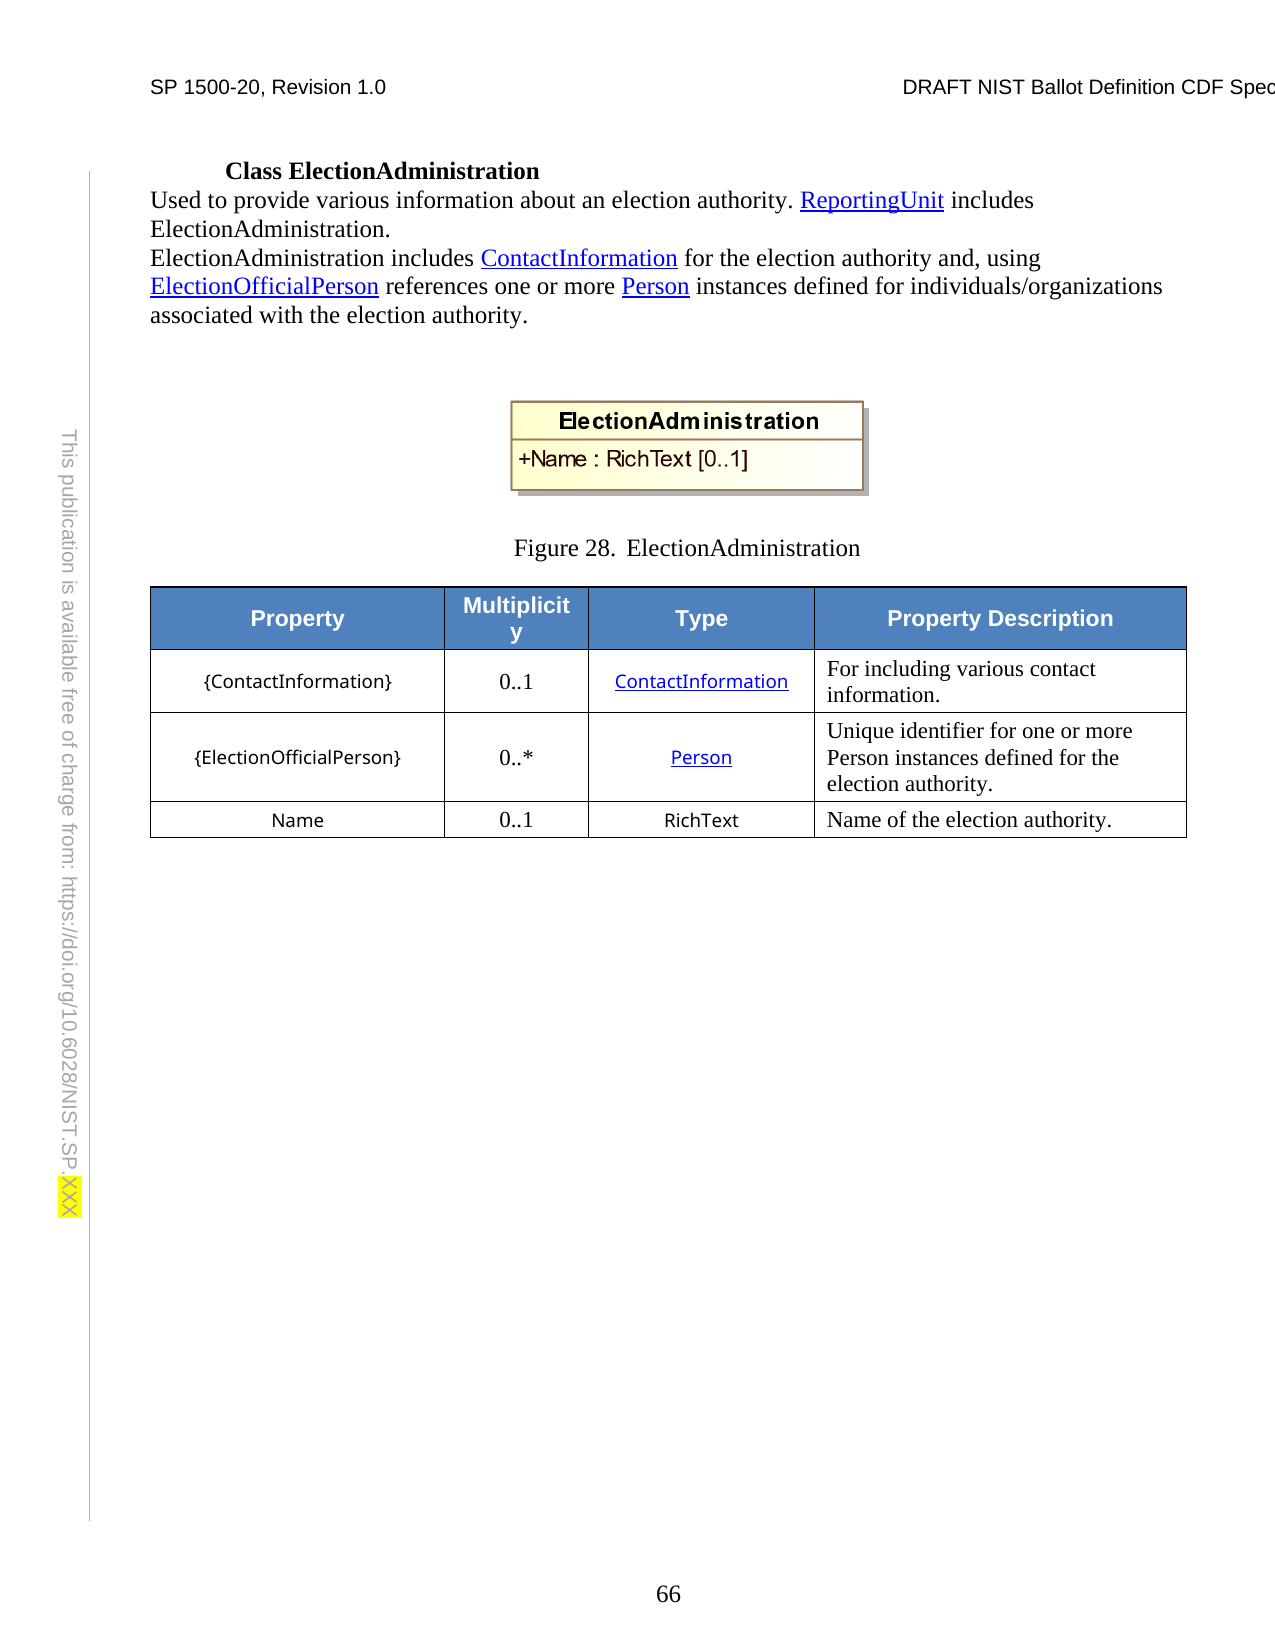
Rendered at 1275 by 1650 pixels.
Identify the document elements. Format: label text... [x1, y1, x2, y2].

table_cell Name [151, 802, 444, 837]
table_cell 0..1 [445, 650, 588, 712]
text ElectionAdministration includes ContactInformation for the election authority and, using ElectionOfficialPerson references one or more Person instances defined for individuals/organizations associated with the election authority. [150, 243, 1186, 329]
table_header Multiplicity [445, 588, 588, 649]
table_cell Unique identifier for one or more Person instances defined for the election authority. [815, 713, 1186, 801]
table_header Type [589, 588, 814, 649]
table_cell {ContactInformation} [151, 650, 444, 712]
table_header Property [151, 588, 444, 649]
table_cell RichText [589, 802, 814, 837]
table_cell Person [589, 713, 814, 801]
table_cell Name of the election authority. [815, 802, 1186, 837]
table_header Property Description [815, 588, 1186, 649]
subtitle Class ElectionAdministration [150, 156, 1186, 185]
table_cell 0..1 [445, 802, 588, 837]
list ElectionAdministration [187, 533, 1186, 561]
table_cell 0..* [445, 713, 588, 801]
table_cell {ElectionOfficialPerson} [151, 713, 444, 801]
table_cell For including various contact information. [815, 650, 1186, 712]
text Used to provide various information about an election authority. ReportingUnit includes ElectionAdministration. [150, 185, 1186, 243]
table_cell ContactInformation [589, 650, 814, 712]
picture [480, 370, 894, 521]
